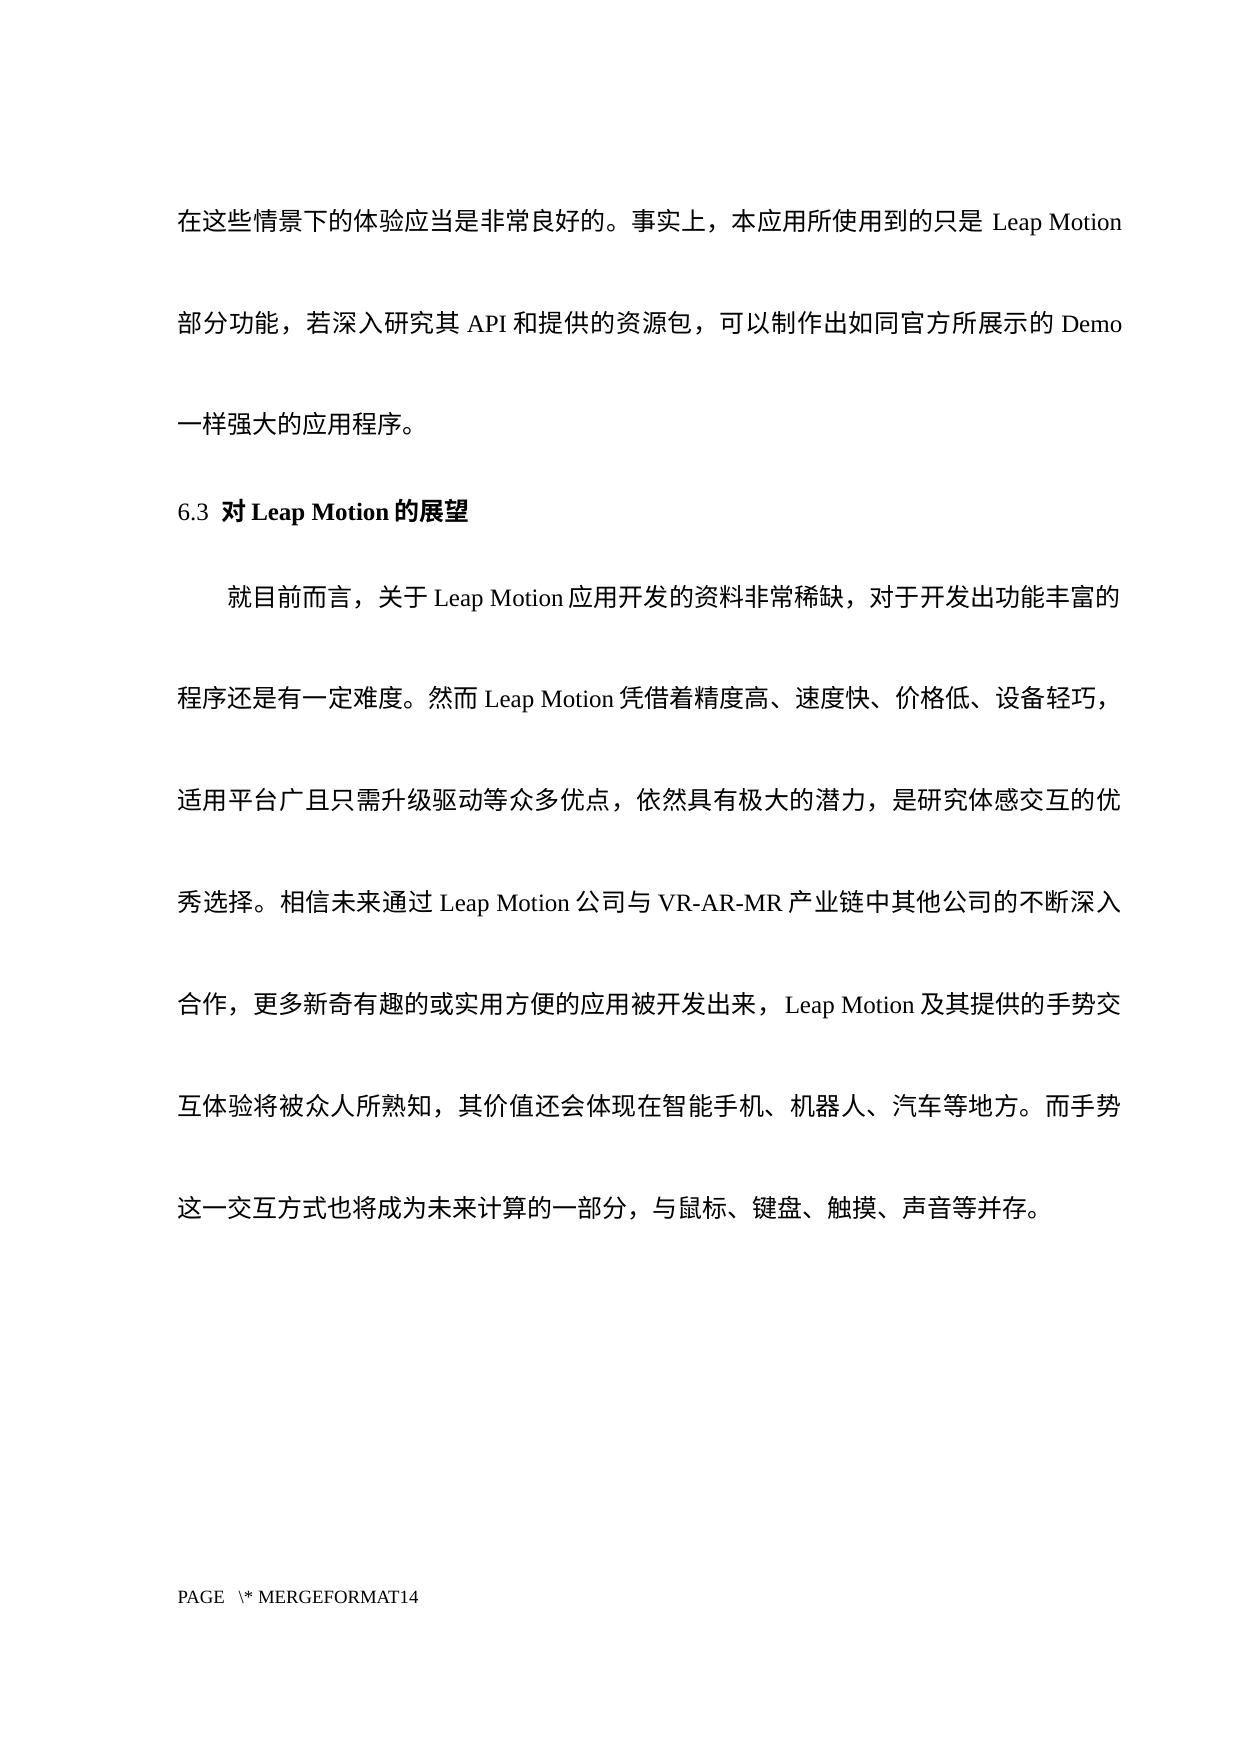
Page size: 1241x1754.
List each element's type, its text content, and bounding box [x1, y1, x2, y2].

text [177, 185, 1122, 457]
text 就目前而言，关于Leap Motion应用开发的资料非常稀缺，对于开发出功能丰富的程序还是有一定难度。然而Leap Motion凭借着精度高、速度快、价格低、设备轻巧，适用平台广且只需升级驱动等众多优点，依然具有极大的潜力，是研究体感交互的优秀选择。相信未来通过Leap Motion公司与VR-AR-MR产业链中其他公司的不断深入合作，更多新奇有趣的或实用方便的应用被开发出来，Leap Motion及其提供的手势交互体验将被众人所熟知，其价值还会体现在智能手机、机器人、汽车等地方。而手势这一交互方式也将成为未来计算的一部分，与鼠标、键盘、触摸、声音等并存。 [177, 561, 1122, 1240]
subtitle 对Leap Motion的展望 [177, 475, 1122, 543]
